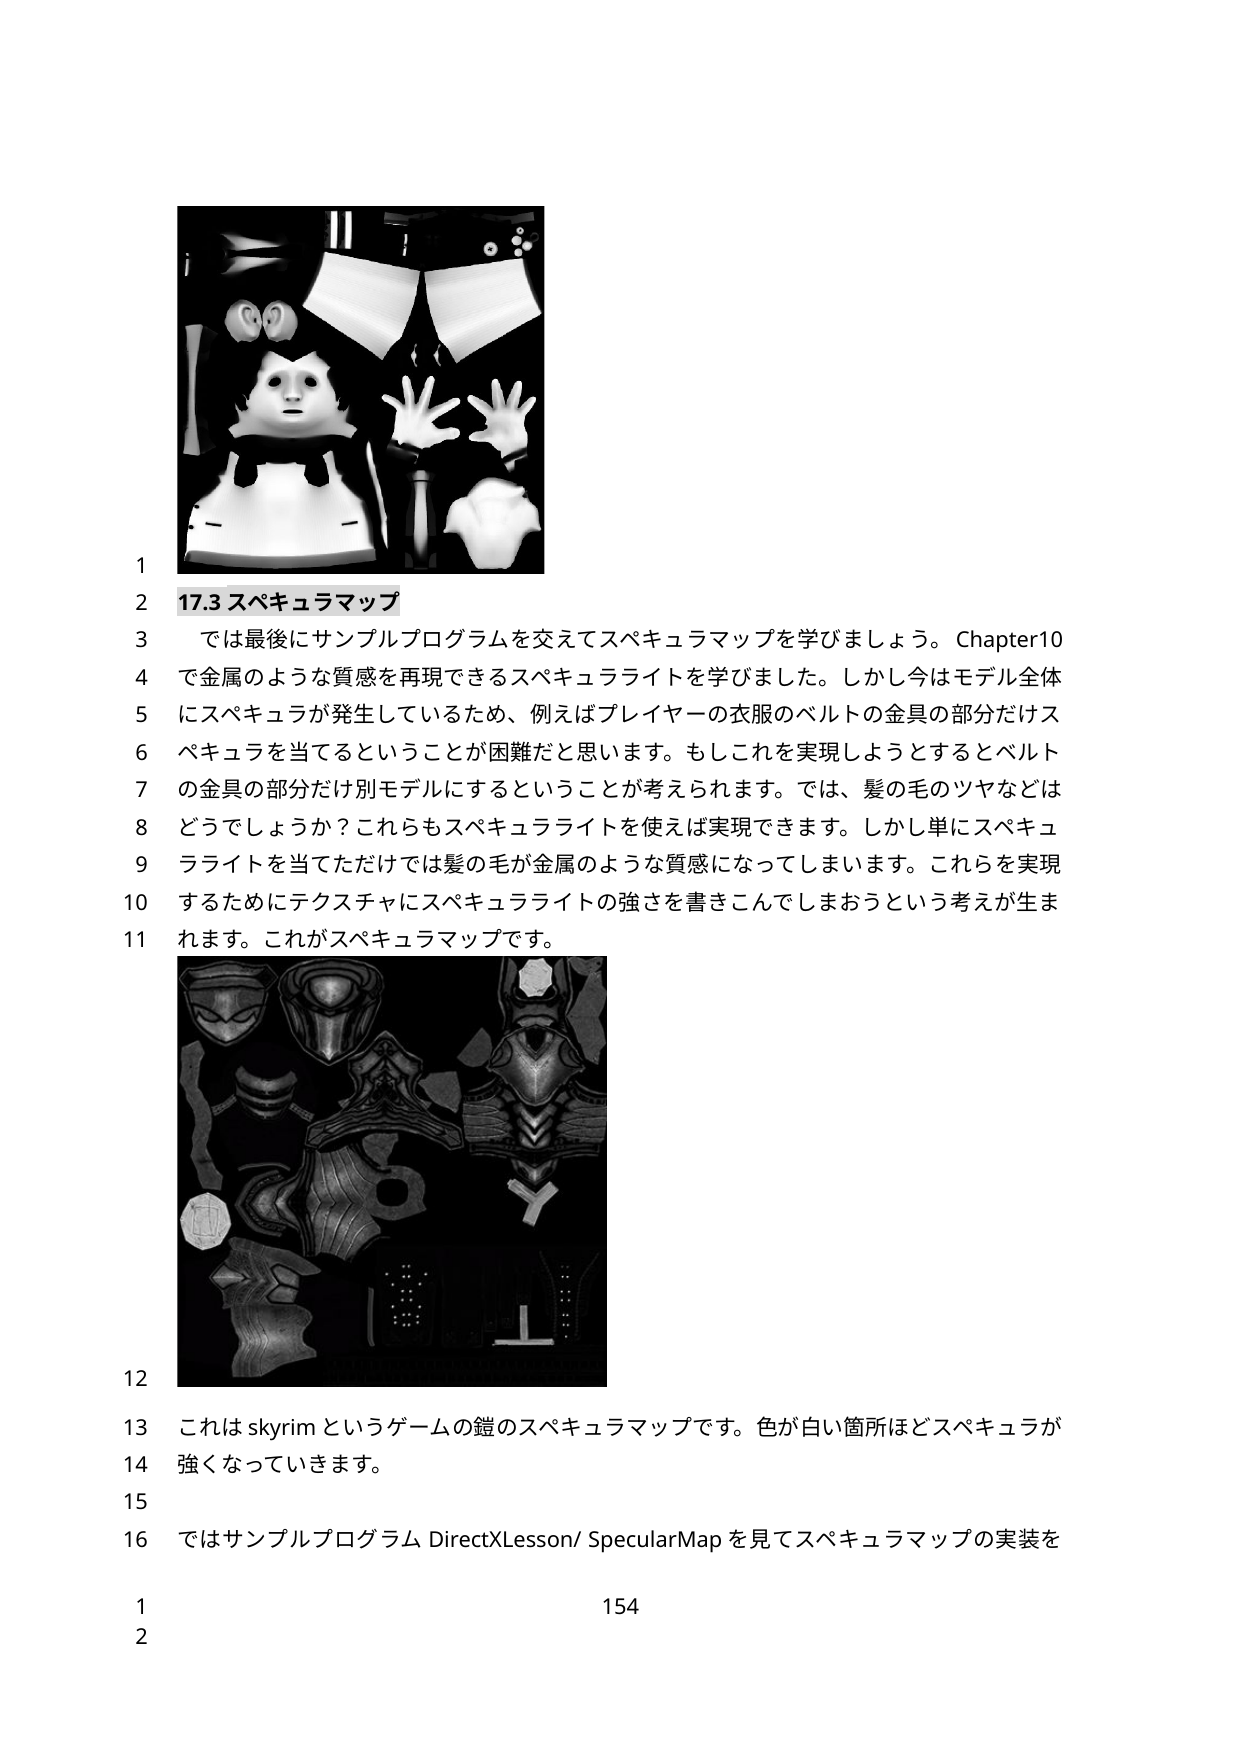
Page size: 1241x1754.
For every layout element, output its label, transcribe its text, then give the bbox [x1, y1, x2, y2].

text 17.3 スペキュラマップ [177, 582, 1063, 619]
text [177, 1519, 1063, 1557]
text では最後にサンプルプログラムを交えてスペキュラマップを学びましょう。Chapter10で金属のような質感を再現できるスペキュラライトを学びました。しかし今はモデル全体にスペキュラが発生しているため、例えばプレイヤーの衣服のベルトの金具の部分だけスペキュラを当てるということが困難だと思います。もしこれを実現しようとするとベルトの金具の部分だけ別モデルにするということが考えられます。では、髪の毛のツヤなどはどうでしょうか？これらもスペキュラライトを使えば実現できます。しかし単にスペキュラライトを当てただけでは髪の毛が金属のような質感になってしまいます。これらを実現するためにテクスチャにスペキュラライトの強さを書きこんでしまおうという考えが生まれます。これがスペキュラマップです。 [177, 619, 1063, 957]
text これはskyrimというゲームの鎧のスペキュラマップです。色が白い箇所ほどスペキュラが強くなっていきます。 [177, 1407, 1063, 1482]
picture [177, 956, 607, 1387]
picture [177, 206, 545, 574]
